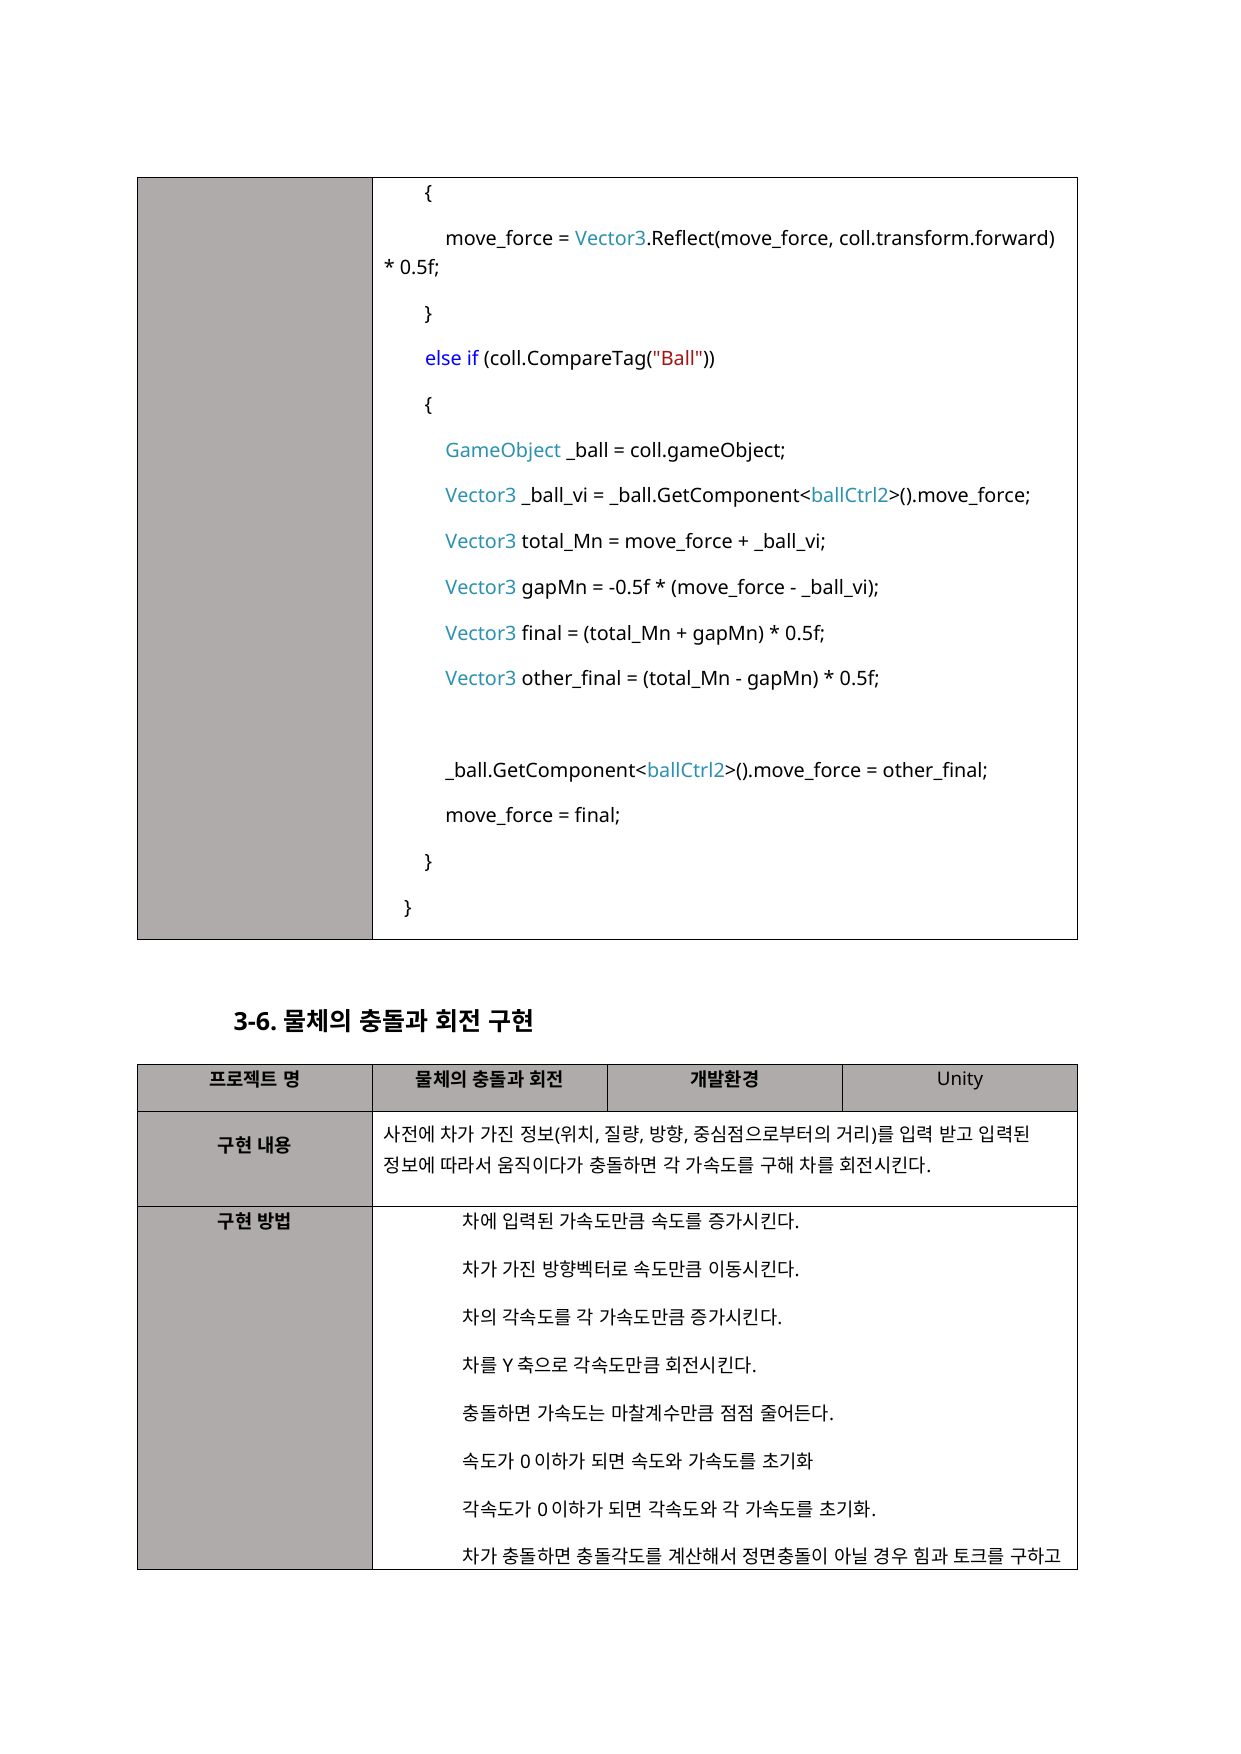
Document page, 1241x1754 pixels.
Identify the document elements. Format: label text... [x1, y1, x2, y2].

table_header 프로젝트 명 [138, 1065, 372, 1111]
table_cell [373, 178, 1077, 939]
text 3-6. 물체의 충돌과 회전 구현 [150, 1002, 1090, 1038]
table_cell 구현 내용 [138, 1112, 372, 1206]
table_cell 주요 코드 (일부분) [138, 178, 372, 939]
table_header 개발환경 [608, 1065, 842, 1111]
table_header Unity [843, 1065, 1077, 1111]
table_cell 사전에 차가 가진 정보(위치, 질량, 방향, 중심점으로부터의 거리)를 입력 받고 입력된 정보에 따라서 움직이다가 충돌하면 각 가속도를 구해 차를 회전시킨다. [373, 1112, 1077, 1206]
table_header 물체의 충돌과 회전 [373, 1065, 607, 1111]
table_cell 구현 방법 [138, 1207, 372, 1569]
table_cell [373, 1207, 1077, 1569]
